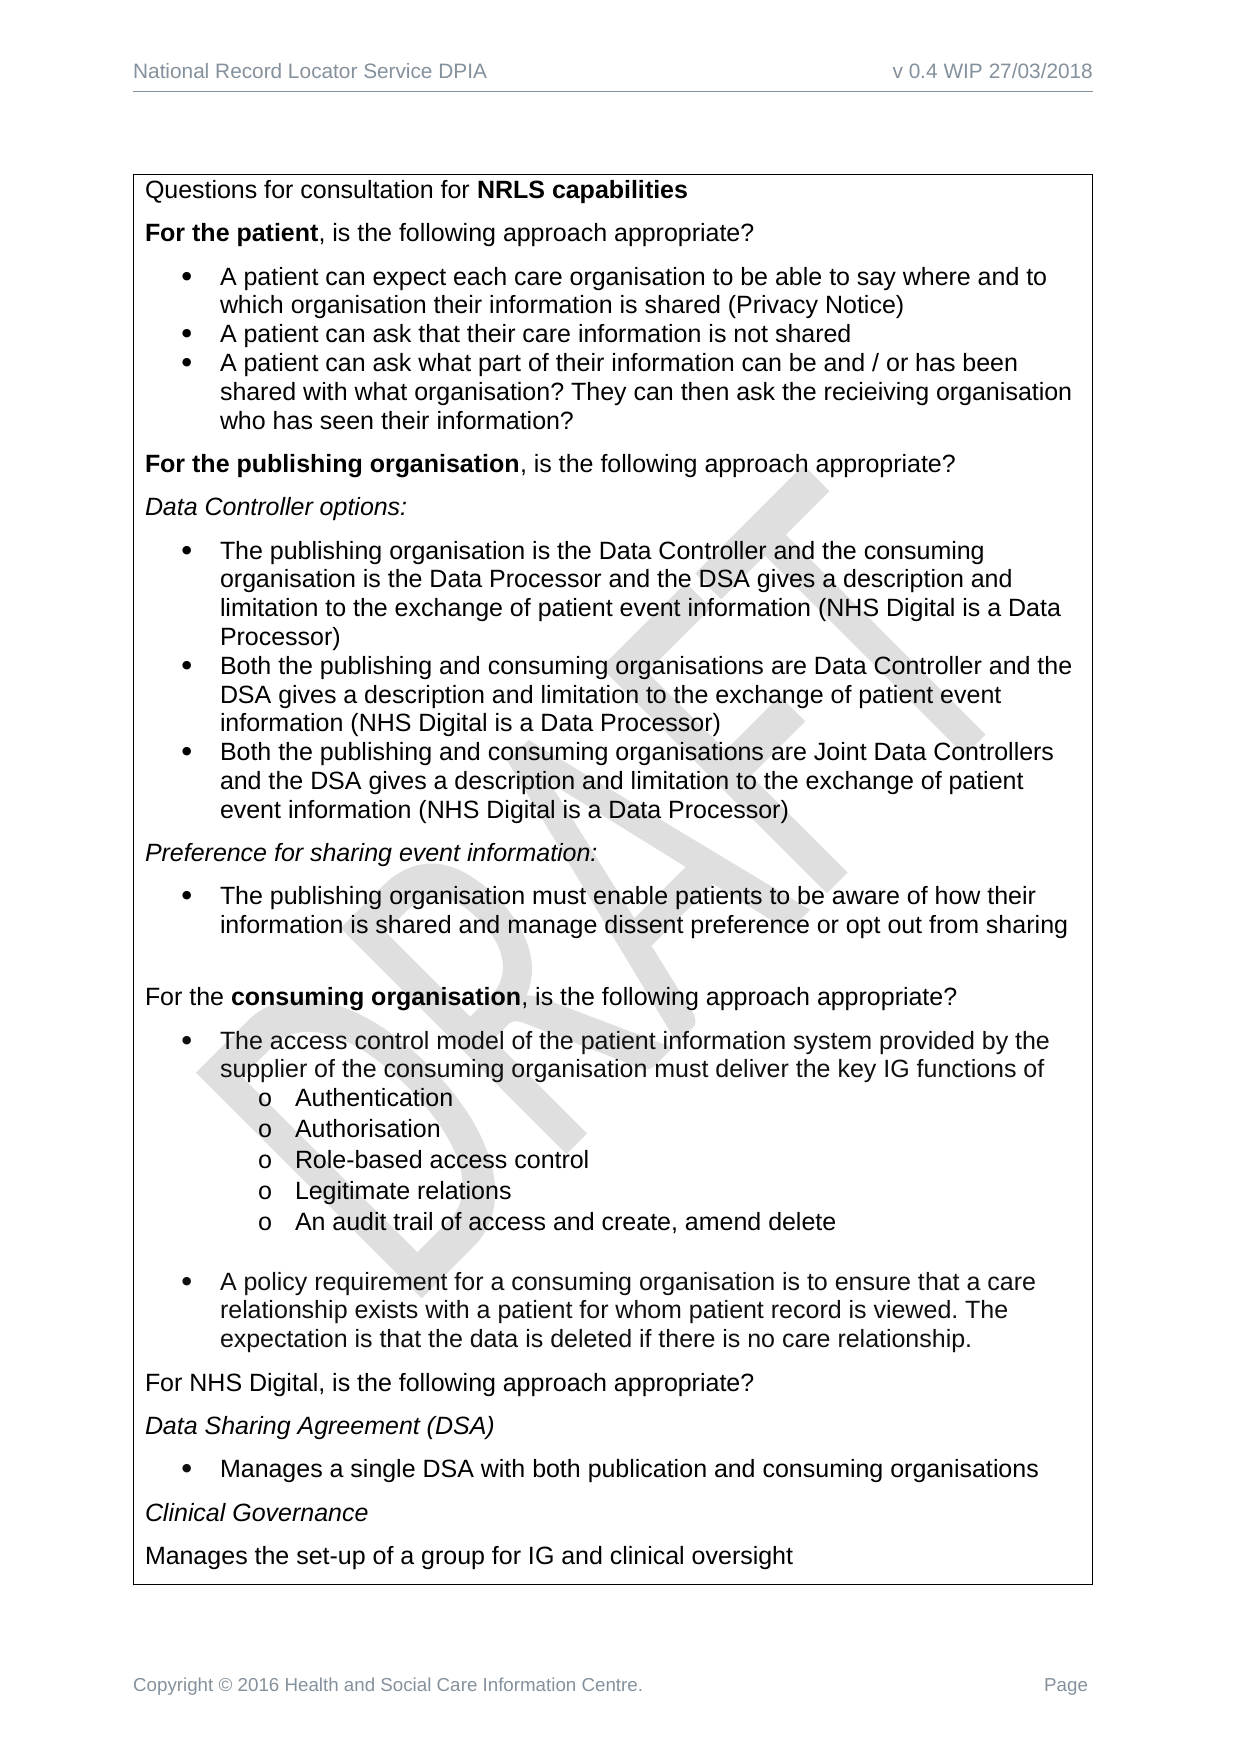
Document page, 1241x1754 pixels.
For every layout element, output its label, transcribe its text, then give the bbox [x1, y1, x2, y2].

table_header Questions for consultation for NRLS capabilities For the patient, is the following approach appropriate? A patient can expect each care organisation to be able to say where and to which organisation their information is shared (Privacy Notice) A patient can ask that their care information is not shared A patient can ask what part of their information can be and / or has been shared with what organisation? They can then ask the recieiving organisation who has seen their information? For the publishing organisation, is the following approach appropriate? Data Controller options: The publishing organisation is the Data Controller and the consuming organisation is the Data Processor and the DSA gives a description and limitation to the exchange of patient event information (NHS Digital is a Data Processor) Both the publishing and consuming organisations are Data Controller and the DSA gives a description and limitation to the exchange of patient event information (NHS Digital is a Data Processor) Both the publishing and consuming organisations are Joint Data Controllers and the DSA gives a description and limitation to the exchange of patient event information (NHS Digital is a Data Processor) Preference for sharing event information: The publishing organisation must enable patients to be aware of how their information is shared and manage dissent preference or opt out from sharing For the consuming organisation, is the following approach appropriate? The access control model of the patient information system provided by the supplier of the consuming organisation must deliver the key IG functions of Authentication Authorisation Role-based access control Legitimate relations An audit trail of access and create, amend delete A policy requirement for a consuming organisation is to ensure that a care relationship exists with a patient for whom patient record is viewed. The expectation is that the data is deleted if there is no care relationship. For NHS Digital, is the following approach appropriate? Data Sharing Agreement (DSA) Manages a single DSA with both publication and consuming organisations Clinical Governance Manages the set-up of a group for IG and clinical oversight [134, 175, 1092, 1584]
